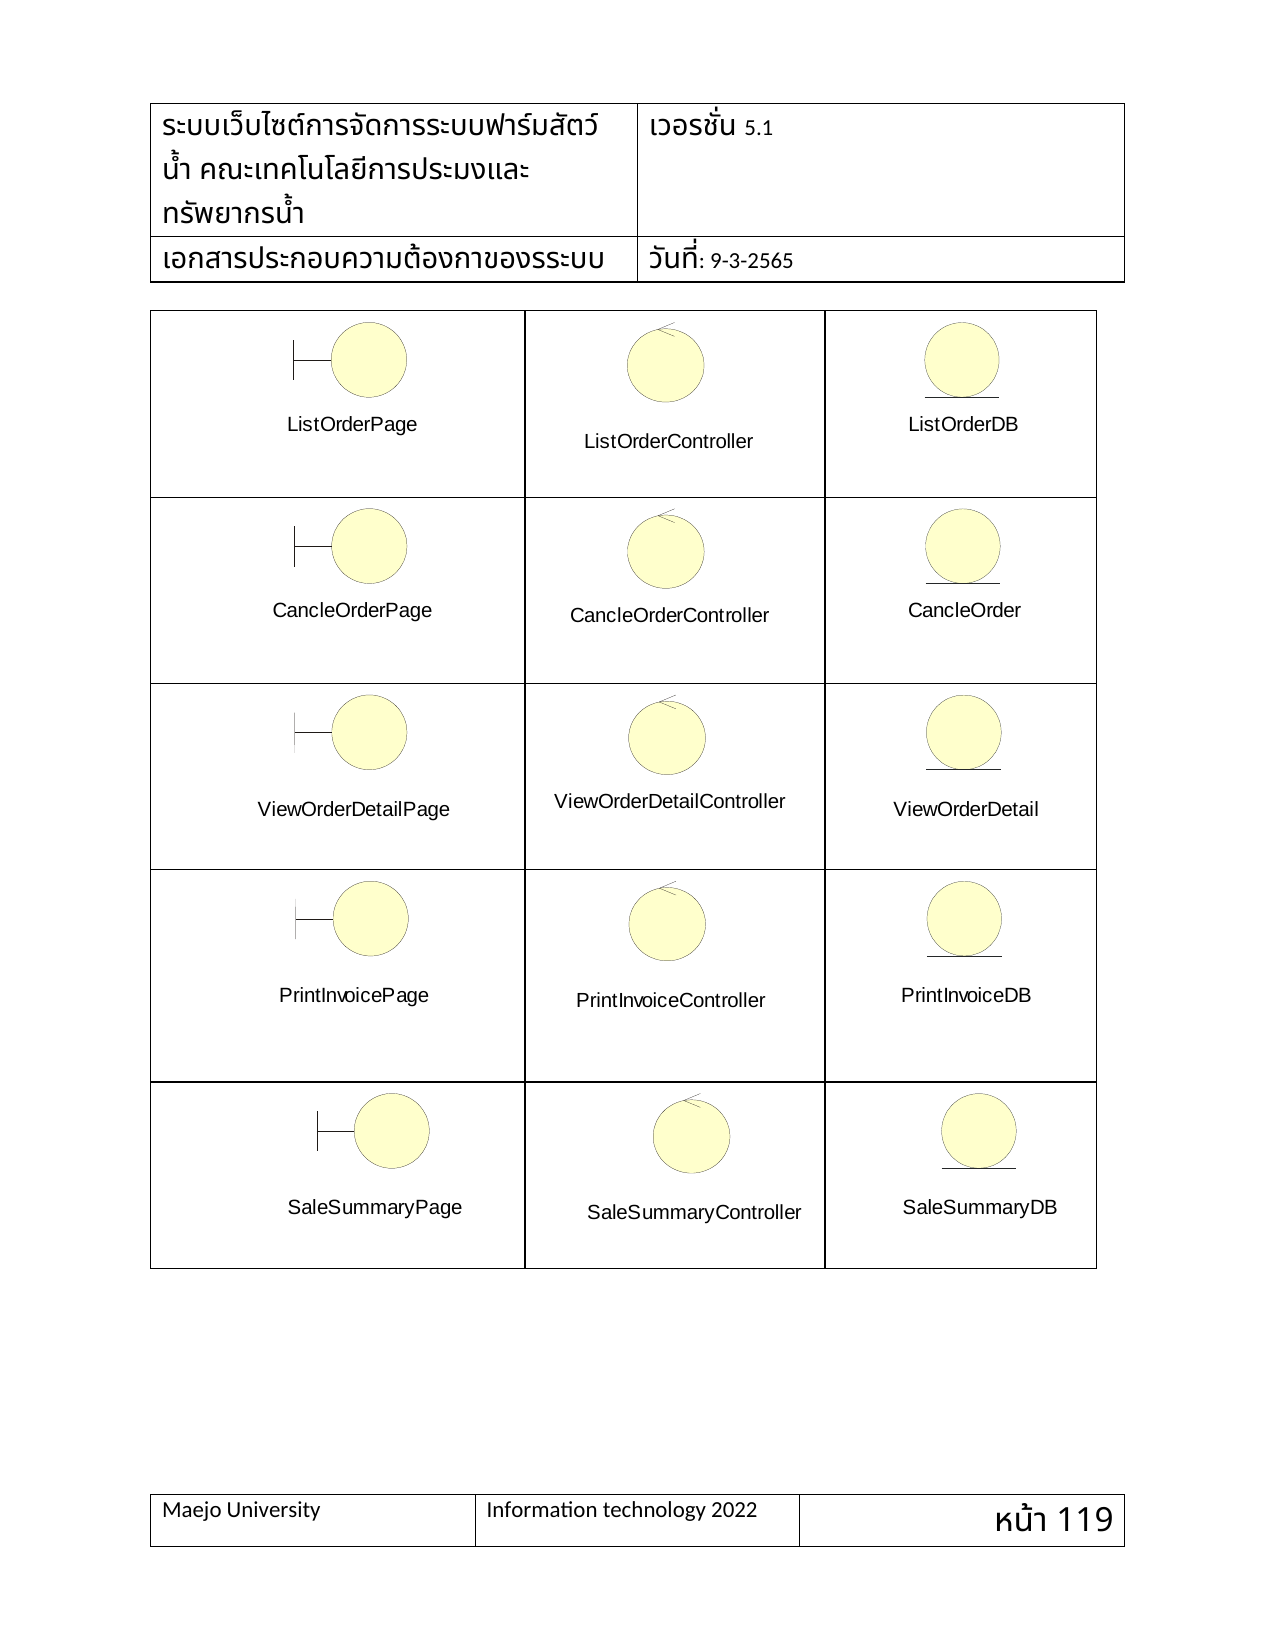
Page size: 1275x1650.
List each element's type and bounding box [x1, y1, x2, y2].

table_cell [526, 311, 824, 497]
table_cell [826, 684, 1096, 869]
table_cell [151, 311, 524, 497]
table_cell [826, 870, 1096, 1081]
table_cell [151, 498, 524, 683]
table_cell [826, 1083, 1096, 1268]
table_cell [526, 870, 824, 1081]
table_cell [526, 684, 824, 869]
table_cell [826, 311, 1096, 497]
table_cell [526, 1083, 824, 1268]
table_cell [526, 498, 824, 683]
table_cell [151, 1083, 524, 1268]
table_cell [151, 684, 524, 869]
table_cell [826, 498, 1096, 683]
table_cell [151, 870, 524, 1081]
